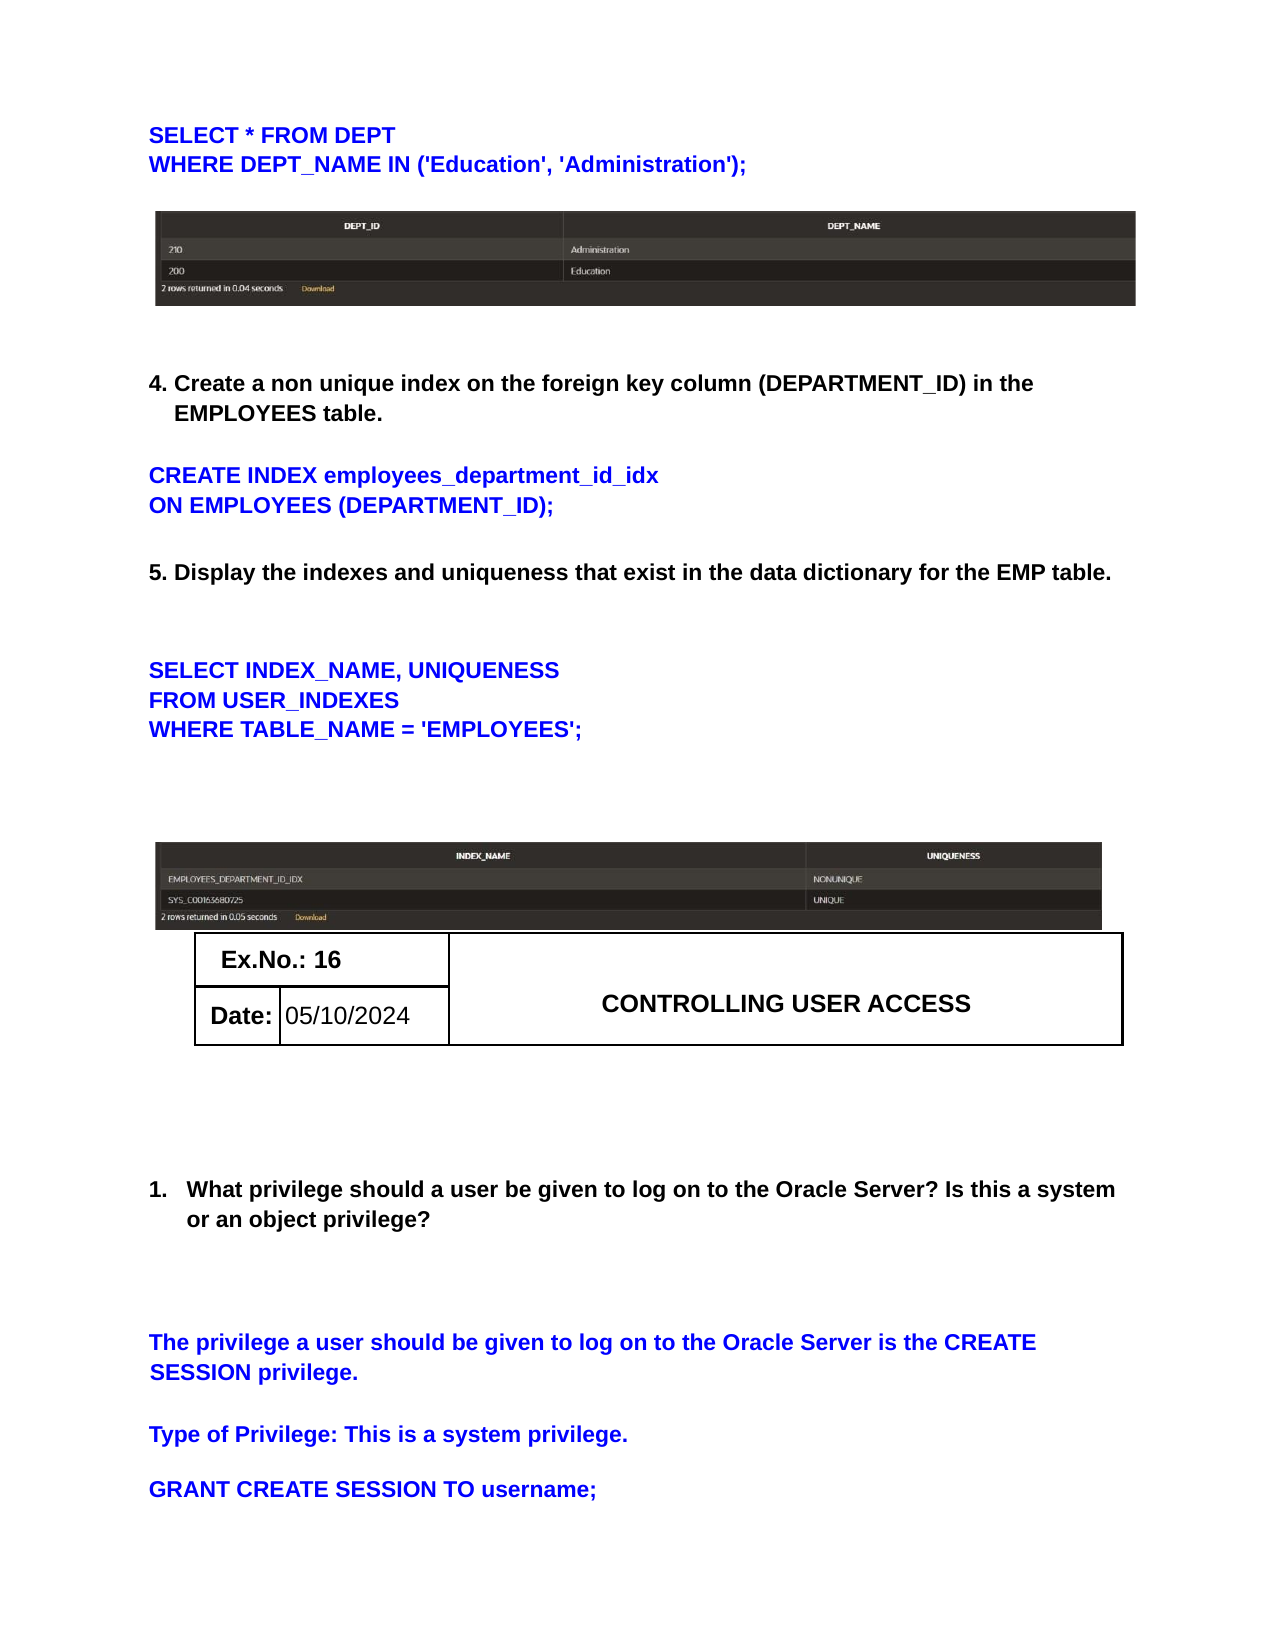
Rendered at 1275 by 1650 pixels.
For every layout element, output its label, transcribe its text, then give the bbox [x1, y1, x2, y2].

picture [155, 842, 1102, 930]
text WHERE DEPT_NAME IN ('Education', 'Administration'); [148, 151, 1103, 178]
list Display the indexes and uniqueness that exist in the data dictionary for the EMP table. [148, 558, 1126, 586]
text ON EMPLOYEES (DEPARTMENT_ID); [148, 492, 1103, 518]
list What privilege should a user be given to log on to the Oracle Server? Is this a system or an object privilege? [148, 1176, 1126, 1233]
list Create a non unique index on the foreign key column (DEPARTMENT_ID) in the EMPLOYEES table. [148, 370, 1126, 427]
picture [155, 211, 1136, 306]
table_header CONTROLLING USER ACCESS [450, 934, 1121, 1044]
text GRANT CREATE SESSION TO username; [148, 1476, 1103, 1503]
text SELECT * FROM DEPT [148, 122, 1103, 148]
table_cell Date: [196, 988, 279, 1044]
text SELECT INDEX_NAME, UNIQUENESS [148, 657, 1103, 684]
text WHERE TABLE_NAME = 'EMPLOYEES'; [148, 716, 1103, 743]
table_cell 05/10/2024 [281, 988, 448, 1044]
text CREATE INDEX employees_department_id_idx [148, 462, 1103, 489]
text The privilege a user should be given to log on to the Oracle Server is the CREATE SESSION privilege. [148, 1329, 1103, 1386]
table_header Ex.No.: 16 [196, 934, 448, 985]
text FROM USER_INDEXES [148, 687, 1103, 713]
text Type of Privilege: This is a system privilege. [148, 1421, 1103, 1447]
